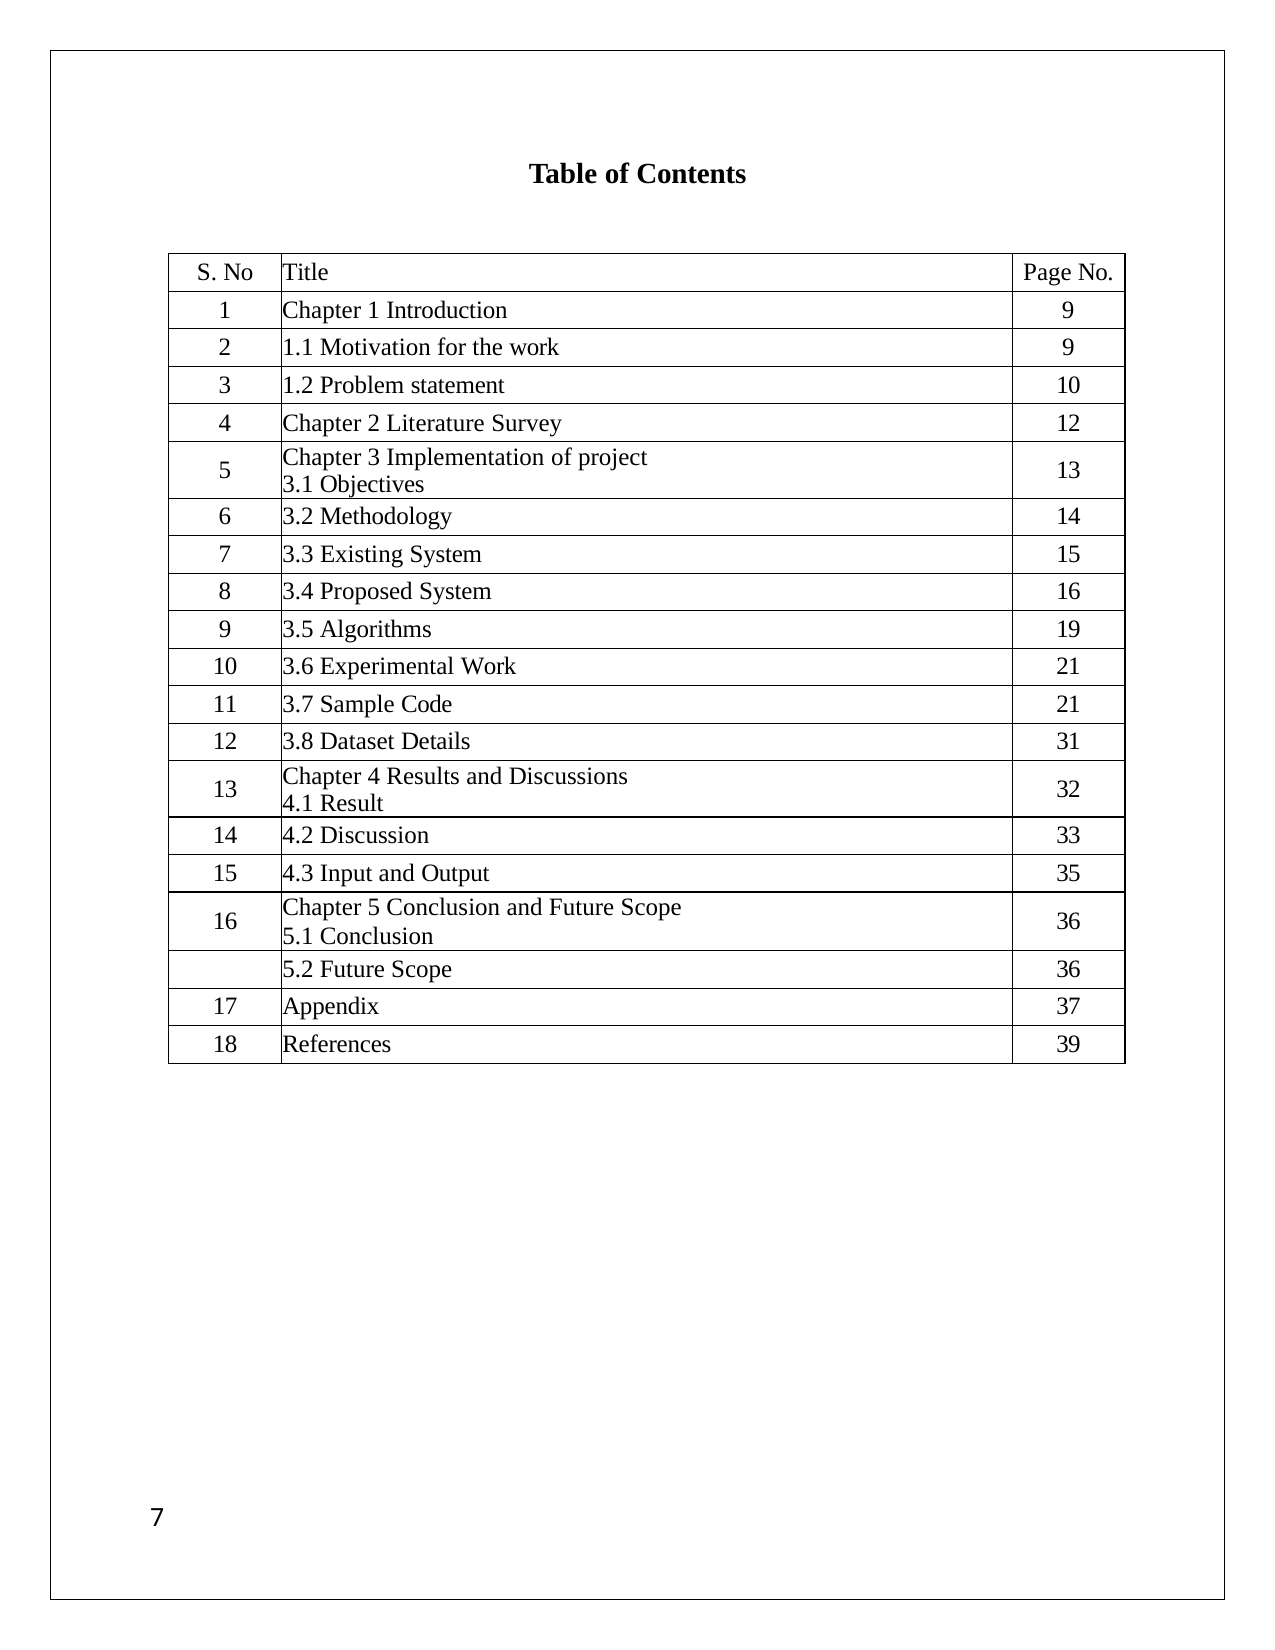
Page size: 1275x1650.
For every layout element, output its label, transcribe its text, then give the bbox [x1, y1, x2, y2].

table_cell 1.2 Problem statement [282, 367, 1012, 403]
table_cell 14 [1013, 499, 1124, 535]
table_cell 12 [1013, 404, 1124, 441]
table_cell 3.6 Experimental Work [282, 649, 1012, 685]
text Table of Contents [150, 156, 1125, 190]
table_cell 7 [169, 536, 281, 572]
table_cell 3.2 Methodology [282, 499, 1012, 535]
table_cell 32 [1013, 761, 1124, 816]
table_cell Chapter 4 Results and Discussions 4.1 Result [282, 761, 1012, 816]
table_cell 3.8 Dataset Details [282, 724, 1012, 760]
table_cell 1.1 Motivation for the work [282, 329, 1012, 366]
table_cell 16 [1013, 574, 1124, 610]
table_cell 3.4 Proposed System [282, 574, 1012, 610]
table_cell 10 [1013, 367, 1124, 403]
table_cell 3.5 Algorithms [282, 611, 1012, 647]
table_cell 36 [1013, 951, 1124, 987]
table_cell 16 [169, 893, 281, 950]
table_cell 11 [169, 686, 281, 722]
table_cell 39 [1013, 1026, 1124, 1062]
table_cell 9 [169, 611, 281, 647]
table_cell [169, 951, 281, 987]
table_cell 8 [169, 574, 281, 610]
table_cell 31 [1013, 724, 1124, 760]
table_cell 13 [1013, 442, 1124, 497]
table_header Page No. [1013, 254, 1124, 291]
table_cell 13 [169, 761, 281, 816]
table_cell 35 [1013, 855, 1124, 891]
table_cell 5 [169, 442, 281, 497]
table_cell Chapter 5 Conclusion and Future Scope 5.1 Conclusion [282, 893, 1012, 950]
table_cell 5.2 Future Scope [282, 951, 1012, 987]
table_cell 4 [169, 404, 281, 441]
table_cell 15 [169, 855, 281, 891]
table_cell 4.3 Input and Output [282, 855, 1012, 891]
table_cell 10 [169, 649, 281, 685]
table_cell 2 [169, 329, 281, 366]
table_cell 9 [1013, 329, 1124, 366]
table_cell 19 [1013, 611, 1124, 647]
table_cell Appendix [282, 989, 1012, 1025]
table_cell 17 [169, 989, 281, 1025]
table_cell 21 [1013, 649, 1124, 685]
table_header S. No [169, 254, 281, 291]
table_cell 21 [1013, 686, 1124, 722]
table_cell 18 [169, 1026, 281, 1062]
table_cell 3 [169, 367, 281, 403]
table_cell 15 [1013, 536, 1124, 572]
table_cell References [282, 1026, 1012, 1062]
table_cell 14 [169, 818, 281, 854]
table_cell 1 [169, 292, 281, 328]
table_cell 9 [1013, 292, 1124, 328]
table_cell 37 [1013, 989, 1124, 1025]
table_cell Chapter 3 Implementation of project 3.1 Objectives [282, 442, 1012, 497]
table_cell 3.3 Existing System [282, 536, 1012, 572]
table_cell 12 [169, 724, 281, 760]
table_cell Chapter 2 Literature Survey [282, 404, 1012, 441]
table_cell 33 [1013, 818, 1124, 854]
table_cell 36 [1013, 893, 1124, 950]
table_cell Chapter 1 Introduction [282, 292, 1012, 328]
table_cell 6 [169, 499, 281, 535]
table_cell 3.7 Sample Code [282, 686, 1012, 722]
table_header Title [282, 254, 1012, 291]
table_cell 4.2 Discussion [282, 818, 1012, 854]
